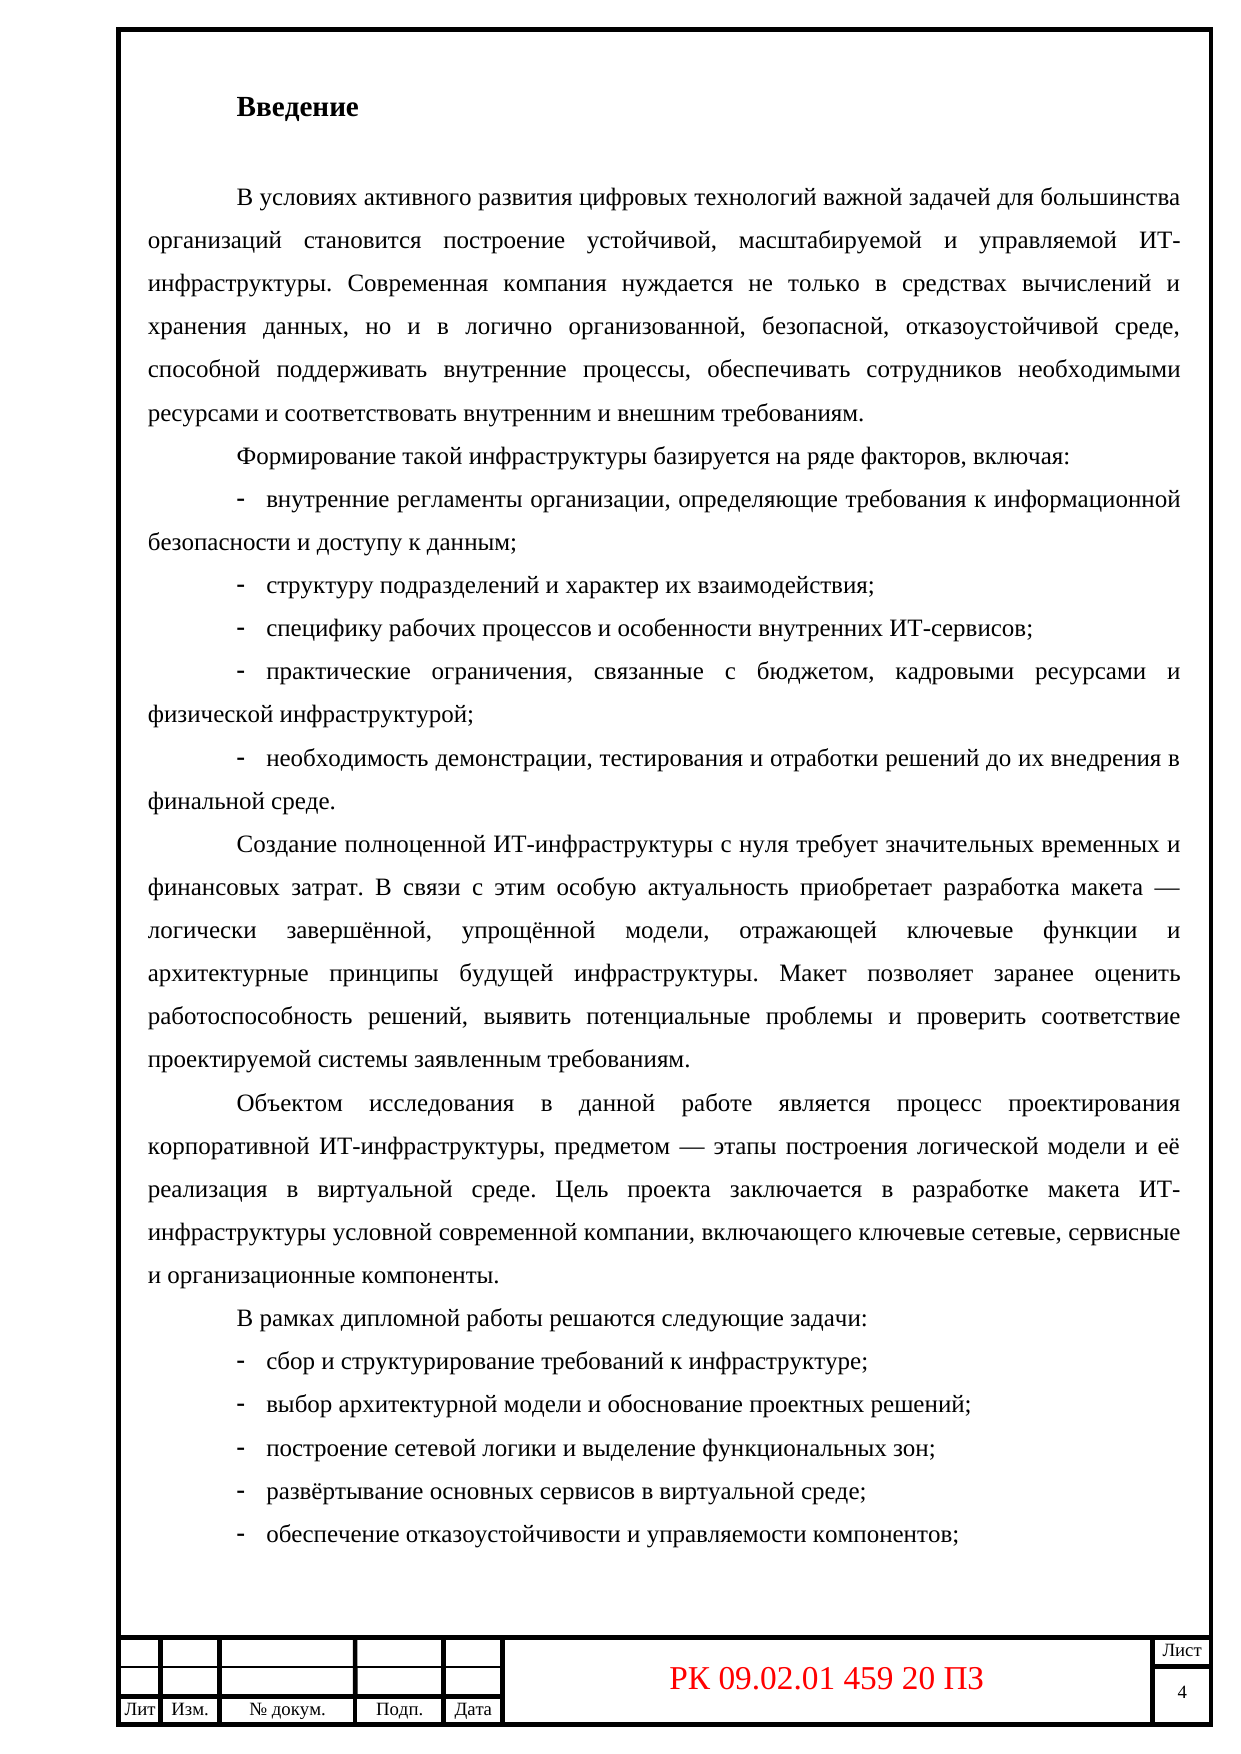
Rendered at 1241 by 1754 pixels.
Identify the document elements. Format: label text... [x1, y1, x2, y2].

subtitle Введение [148, 89, 1181, 122]
list практические ограничения, связанные с бюджетом, кадровыми ресурсами и физической инфраструктурой; [148, 656, 1181, 728]
list Создание полноценной ИТ-инфраструктуры с нуля требует значительных временных и финансовых затрат. В связи с этим особую актуальность приобретает разработка макета — логически завершённой, упрощённой модели, отражающей ключевые функции и архитектурные принципы будущей инфраструктуры. Макет позволяет заранее оценить работоспособность решений, выявить потенциальные проблемы и проверить соответствие проектируемой системы заявленным требованиям. [148, 829, 1181, 1073]
list развёртывание основных сервисов в виртуальной среде; [148, 1476, 1181, 1504]
list структуру подразделений и характер их взаимодействия; [148, 570, 1181, 599]
list обеспечение отказоустойчивости и управляемости компонентов; [148, 1519, 1181, 1548]
list Формирование такой инфраструктуры базируется на ряде факторов, включая: [148, 441, 1181, 469]
list специфику рабочих процессов и особенности внутренних ИТ-сервисов; [148, 613, 1181, 642]
list сбор и структурирование требований к инфраструктуре; [148, 1346, 1181, 1375]
list В условиях активного развития цифровых технологий важной задачей для большинства организаций становится построение устойчивой, масштабируемой и управляемой ИТ-инфраструктуры. Современная компания нуждается не только в средствах вычислений и хранения данных, но и в логично организованной, безопасной, отказоустойчивой среде, способной поддерживать внутренние процессы, обеспечивать сотрудников необходимыми ресурсами и соответствовать внутренним и внешним требованиям. [148, 182, 1181, 426]
list В рамках дипломной работы решаются следующие задачи: [148, 1303, 1181, 1332]
list выбор архитектурной модели и обоснование проектных решений; [148, 1389, 1181, 1418]
list внутренние регламенты организации, определяющие требования к информационной безопасности и доступу к данным; [148, 484, 1181, 556]
list Объектом исследования в данной работе является процесс проектирования корпоративной ИТ-инфраструктуры, предметом — этапы построения логической модели и её реализация в виртуальной среде. Цель проекта заключается в разработке макета ИТ-инфраструктуры условной современной компании, включающего ключевые сетевые, сервисные и организационные компоненты. [148, 1088, 1181, 1289]
list построение сетевой логики и выделение функциональных зон; [148, 1433, 1181, 1461]
list необходимость демонстрации, тестирования и отработки решений до их внедрения в финальной среде. [148, 743, 1181, 814]
